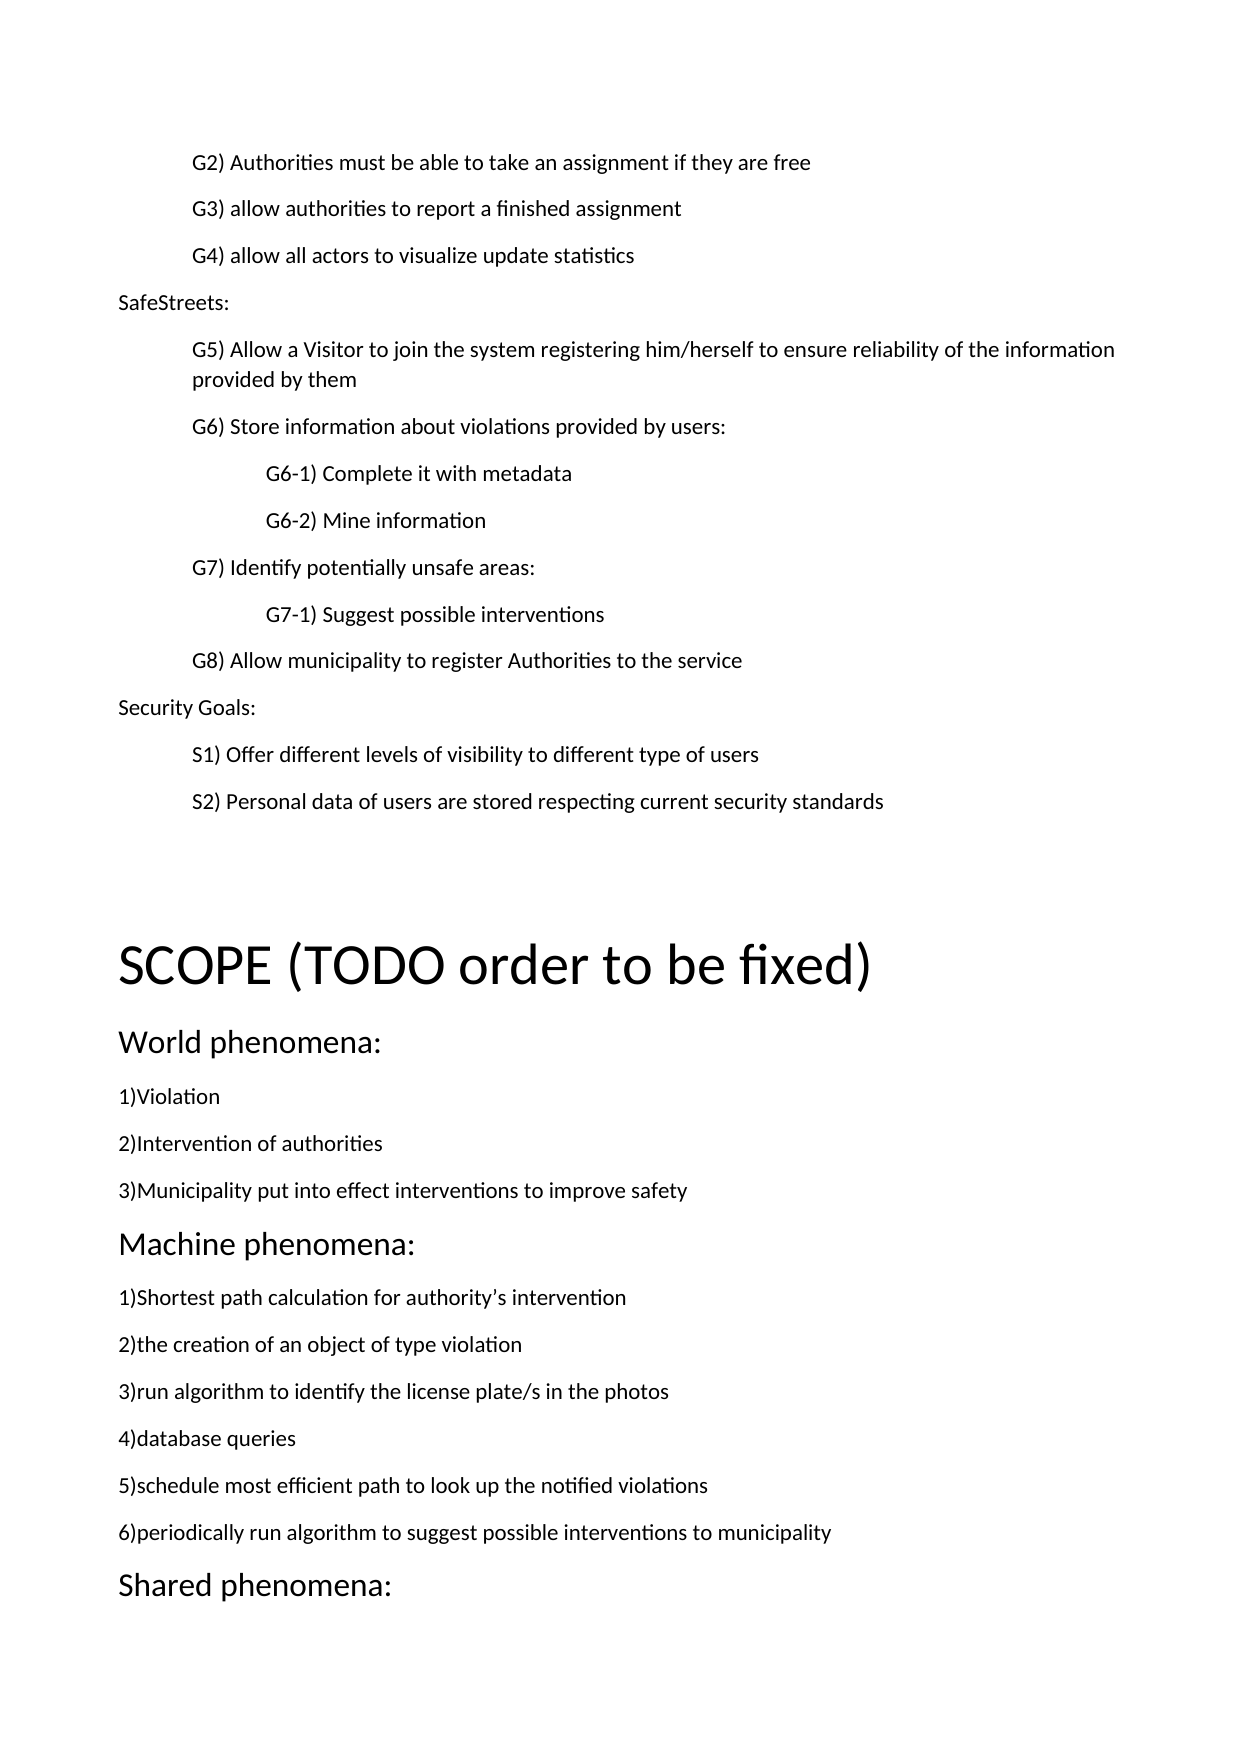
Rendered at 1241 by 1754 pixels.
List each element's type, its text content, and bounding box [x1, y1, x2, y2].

text 2)the creation of an object of type violation [118, 1330, 1122, 1358]
text G7-1) Suggest possible interventions [118, 600, 1122, 628]
text Security Goals: [118, 693, 1122, 721]
text SCOPE (TODO order to be fixed) [118, 928, 1122, 999]
text S2) Personal data of users are stored respecting current security standards [118, 787, 1122, 815]
text SafeStreets: [118, 288, 1122, 316]
text G7) Identify potentially unsafe areas: [118, 553, 1122, 581]
text 6)periodically run algorithm to suggest possible interventions to municipality [118, 1518, 1122, 1546]
text G4) allow all actors to visualize update statistics [118, 241, 1122, 269]
text Shared phenomena: [118, 1564, 1122, 1605]
text Machine phenomena: [118, 1223, 1122, 1263]
text 1)Violation [118, 1082, 1122, 1110]
text 3)run algorithm to identify the license plate/s in the photos [118, 1377, 1122, 1405]
text 1)Shortest path calculation for authority’s intervention [118, 1283, 1122, 1311]
text G2) Authorities must be able to take an assignment if they are free [118, 148, 1122, 176]
text World phenomena: [118, 1021, 1122, 1062]
text 5)schedule most efficient path to look up the notified violations [118, 1471, 1122, 1499]
text G6-1) Complete it with metadata [118, 459, 1122, 487]
text G6) Store information about violations provided by users: [118, 412, 1122, 440]
text G8) Allow municipality to register Authorities to the service [118, 647, 1122, 674]
text 4)database queries [118, 1424, 1122, 1452]
text G3) allow authorities to report a finished assignment [118, 194, 1122, 222]
text S1) Offer different levels of visibility to different type of users [118, 740, 1122, 768]
text 3)Municipality put into effect interventions to improve safety [118, 1176, 1122, 1204]
text G5) Allow a Visitor to join the system registering him/herself to ensure reliability of the information provided by them [118, 335, 1122, 393]
text 2)Intervention of authorities [118, 1129, 1122, 1157]
text G6-2) Mine information [118, 506, 1122, 534]
